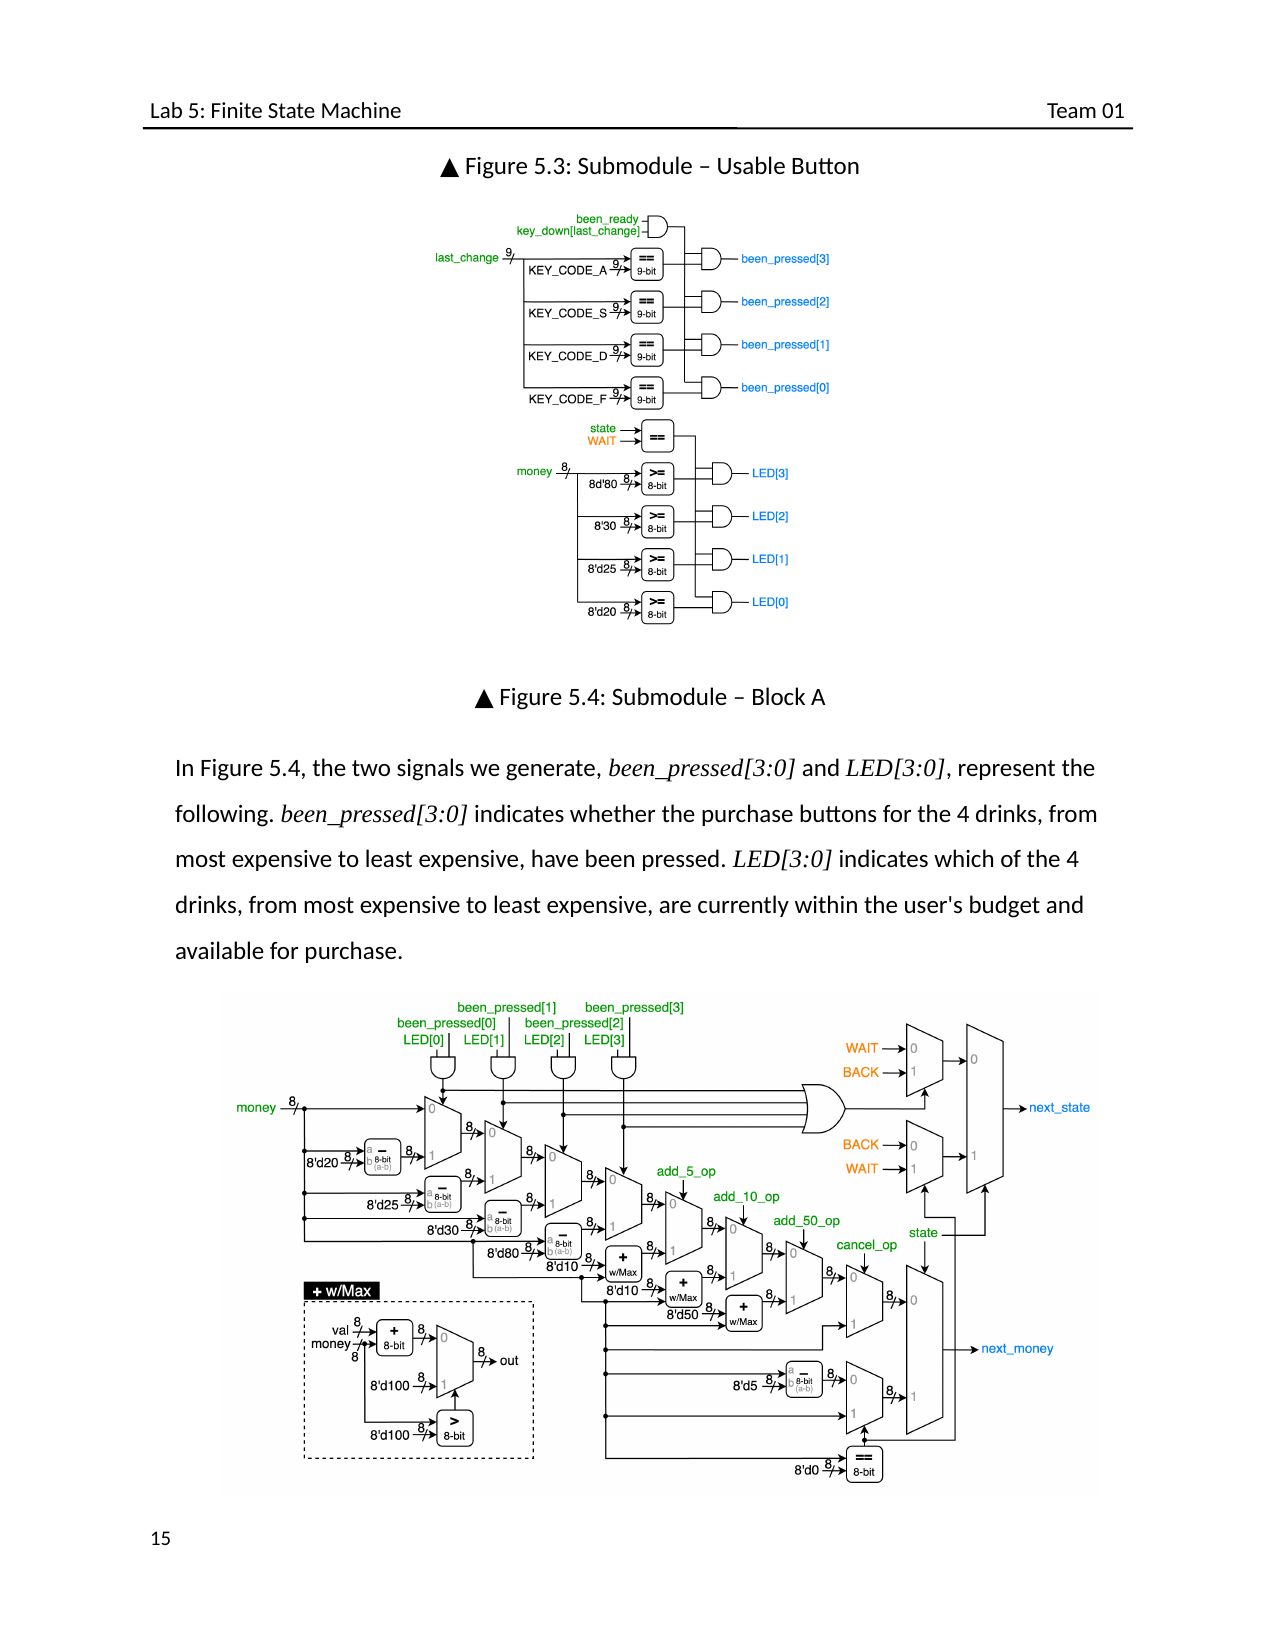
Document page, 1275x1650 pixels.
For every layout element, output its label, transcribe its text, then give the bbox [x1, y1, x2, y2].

text In Figure 5.4, the two signals we generate, been_pressed[3:0] and LED[3:0], represent the following. been_pressed[3:0] indicates whether the purchase buttons for the 4 drinks, from most expensive to least expensive, have been pressed. LED[3:0] indicates which of the 4 drinks, from most expensive to least expensive, are currently within the user's budget and available for purchase. [175, 752, 1125, 966]
text ▲ Figure 5.3: Submodule – Usable Button [175, 150, 1125, 181]
picture [221, 993, 1102, 1496]
picture [421, 204, 854, 639]
